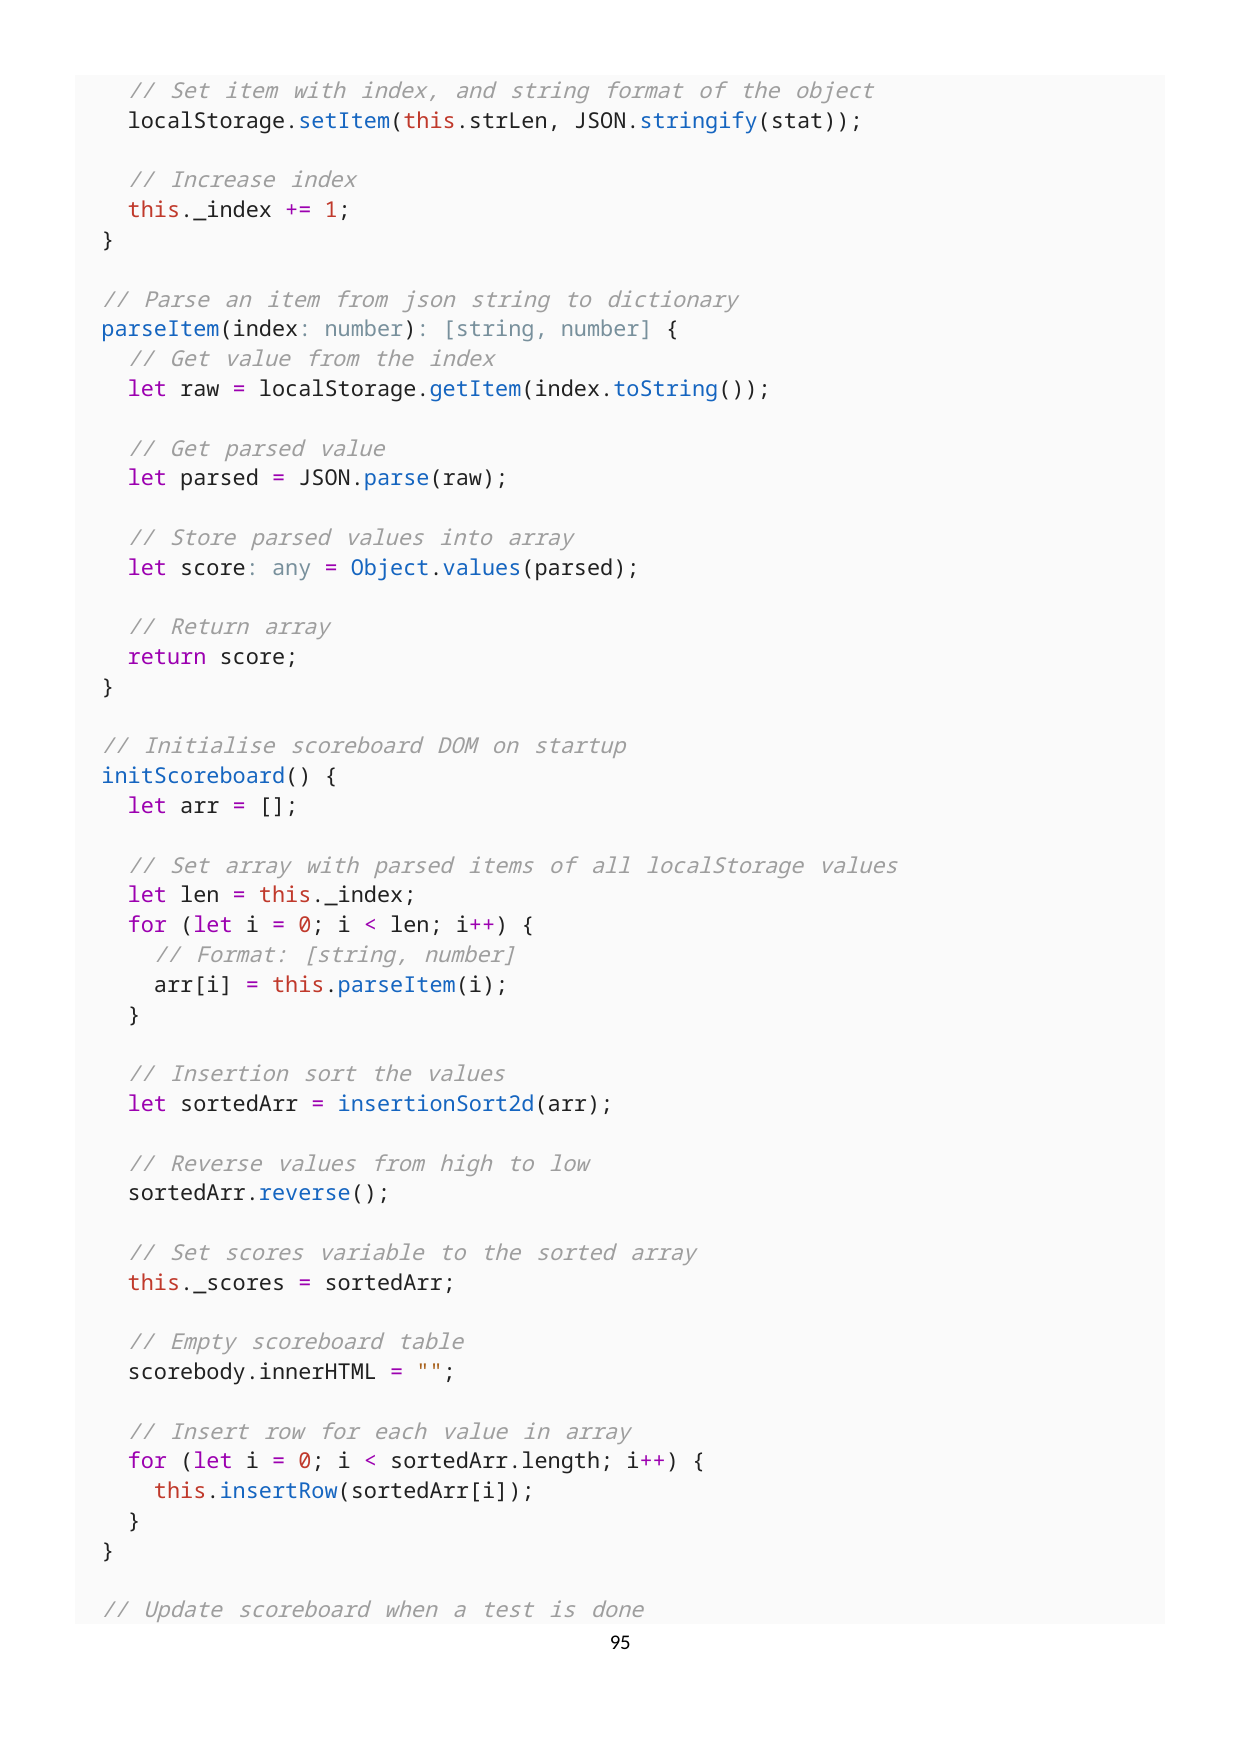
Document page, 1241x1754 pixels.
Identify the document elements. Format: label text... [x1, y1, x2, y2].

text // Increase index [75, 164, 1165, 194]
text // Reverse values from high to low [75, 1147, 1165, 1177]
text localStorage.setItem(this.strLen, JSON.stringify(stat)); [75, 105, 1165, 134]
text scorebody.innerHTML = ""; [75, 1356, 1165, 1386]
text arr[i] = this.parseItem(i); [75, 969, 1165, 998]
text // Insert row for each value in array [75, 1416, 1165, 1445]
text sortedArr.reverse(); [75, 1177, 1165, 1207]
text parseItem(index: number): [string, number] { [75, 313, 1165, 343]
text let parsed = JSON.parse(raw); [75, 462, 1165, 492]
text let sortedArr = insertionSort2d(arr); [75, 1088, 1165, 1118]
text let raw = localStorage.getItem(index.toString()); [75, 373, 1165, 403]
text // Get value from the index [75, 343, 1165, 373]
text // Empty scoreboard table [75, 1326, 1165, 1356]
text let arr = []; [75, 790, 1165, 820]
text // Get parsed value [75, 432, 1165, 462]
text // Set item with index, and string format of the object [75, 75, 1165, 105]
text this._index += 1; [75, 194, 1165, 224]
text // Set array with parsed items of all localStorage values [75, 849, 1165, 879]
text // Insertion sort the values [75, 1058, 1165, 1088]
text initScoreboard() { [75, 760, 1165, 790]
text // Store parsed values into array [75, 522, 1165, 552]
text for (let i = 0; i < len; i++) { [75, 909, 1165, 939]
text let len = this._index; [75, 879, 1165, 909]
text } [75, 1505, 1165, 1535]
text // Parse an item from json string to dictionary [75, 283, 1165, 313]
text return score; [75, 641, 1165, 671]
text } [75, 224, 1165, 254]
text // Initialise scoreboard DOM on startup [75, 730, 1165, 760]
text for (let i = 0; i < sortedArr.length; i++) { [75, 1445, 1165, 1475]
text } [75, 998, 1165, 1028]
text // Update scoreboard when a test is done [75, 1594, 1165, 1624]
text // Set scores variable to the sorted array [75, 1237, 1165, 1267]
text // Format: [string, number] [75, 939, 1165, 969]
text } [75, 1535, 1165, 1564]
text this.insertRow(sortedArr[i]); [75, 1475, 1165, 1505]
text // Return array [75, 611, 1165, 641]
text this._scores = sortedArr; [75, 1267, 1165, 1296]
text } [75, 671, 1165, 701]
text let score: any = Object.values(parsed); [75, 552, 1165, 581]
